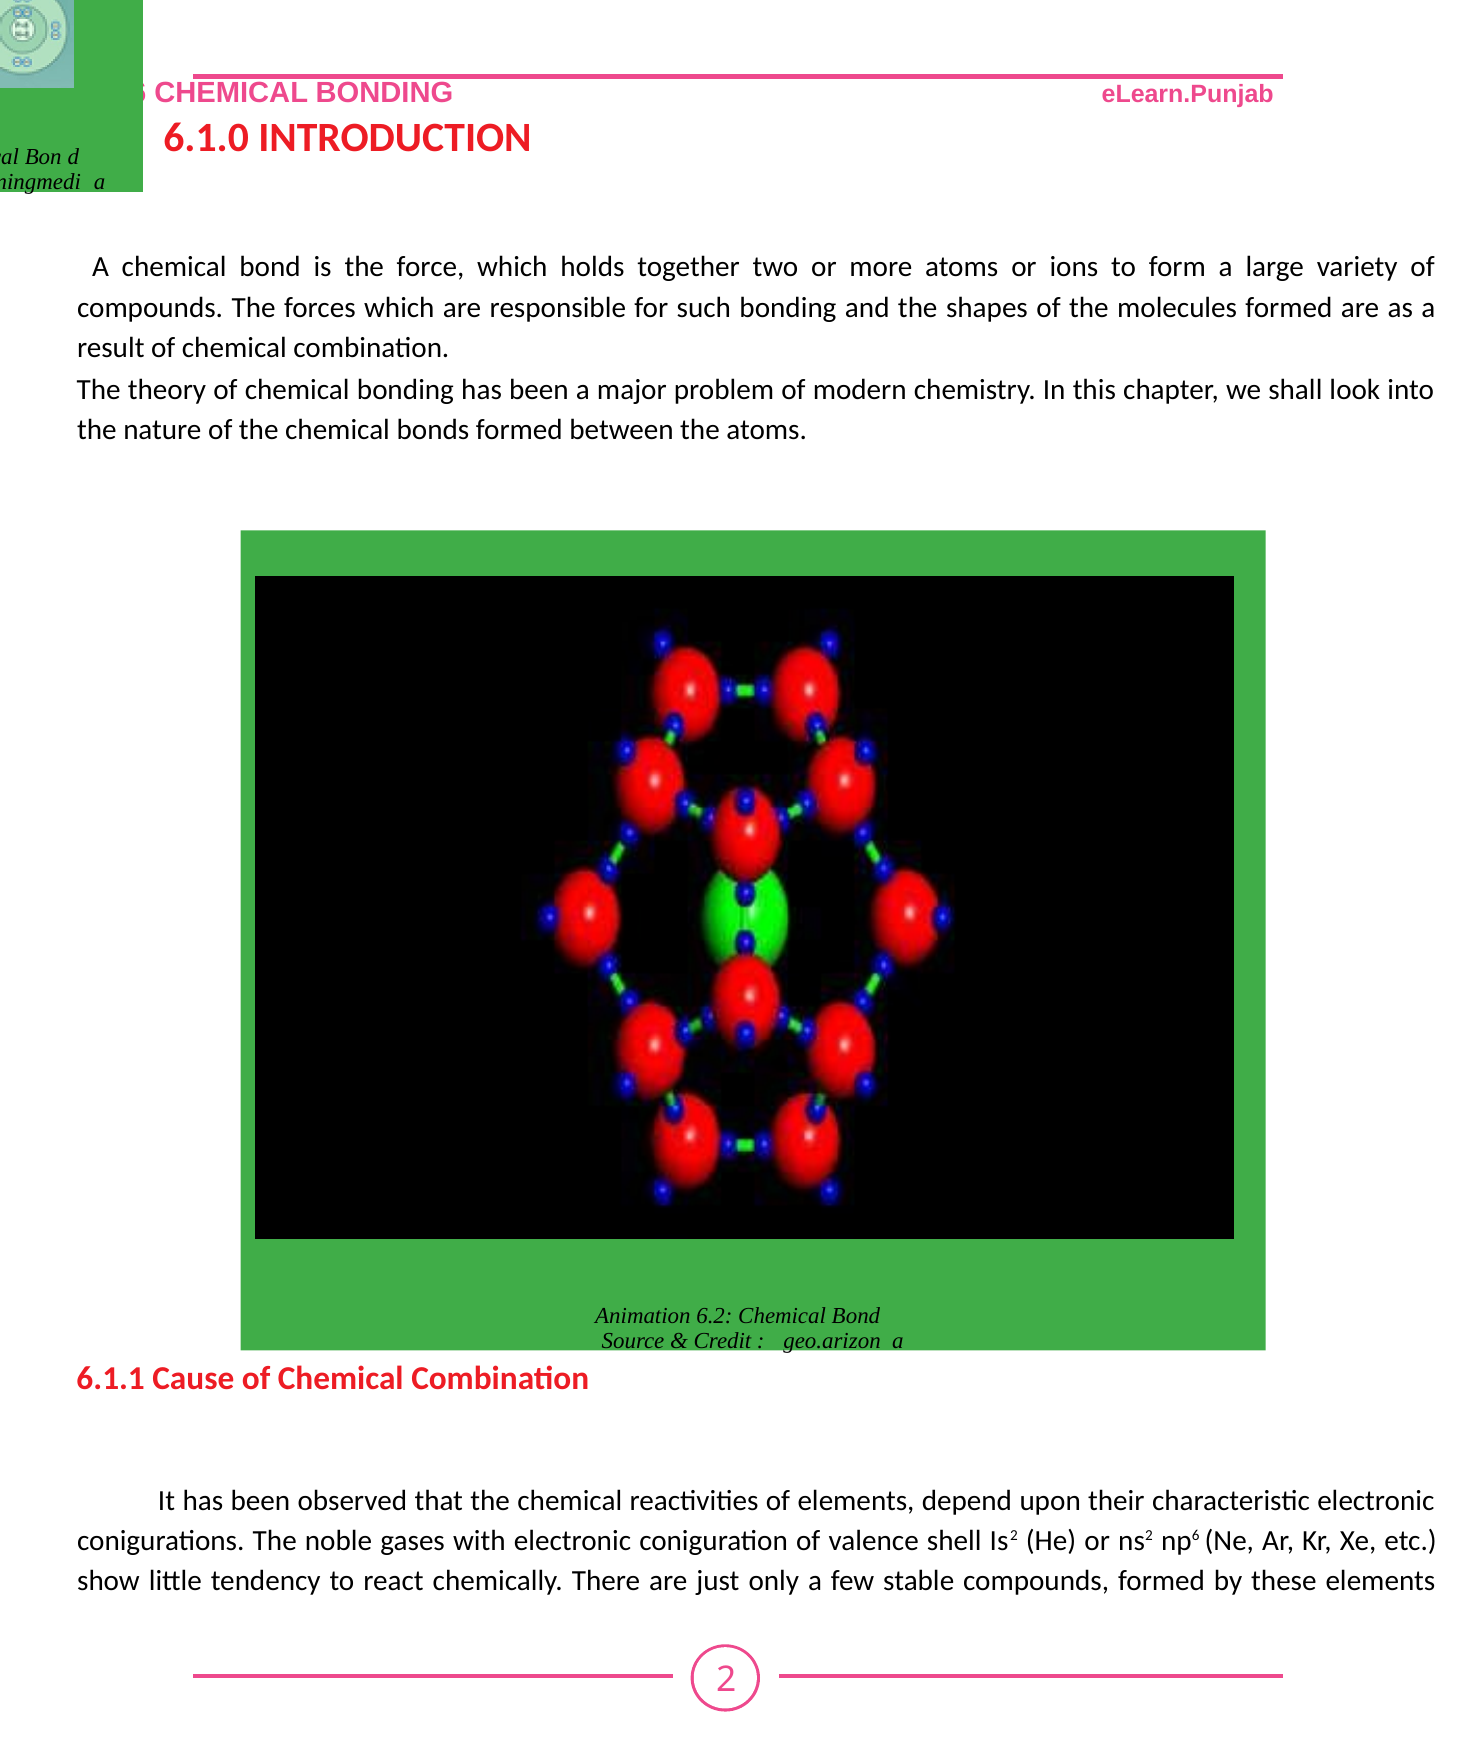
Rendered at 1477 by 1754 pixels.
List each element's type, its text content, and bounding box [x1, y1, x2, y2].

subtitle 6.1.0 INTRODUCTION [143, 111, 1370, 162]
picture [0, 0, 74, 88]
picture [255, 576, 1234, 1239]
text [76, 1482, 1437, 1598]
text The theory of chemical bonding has been a major problem of modern chemistry. In this chapter, we shall look into the nature of the chemical bonds formed between the atoms. [76, 371, 1437, 447]
text 6.1.1 Cause of Chemical Combination [76, 1357, 1364, 1397]
text A chemical bond is the force, which holds together two or more atoms or ions to form a large variety of compounds. The forces which are responsible for such bonding and the shapes of the molecules formed are as a result of chemical combination. [76, 248, 1437, 364]
